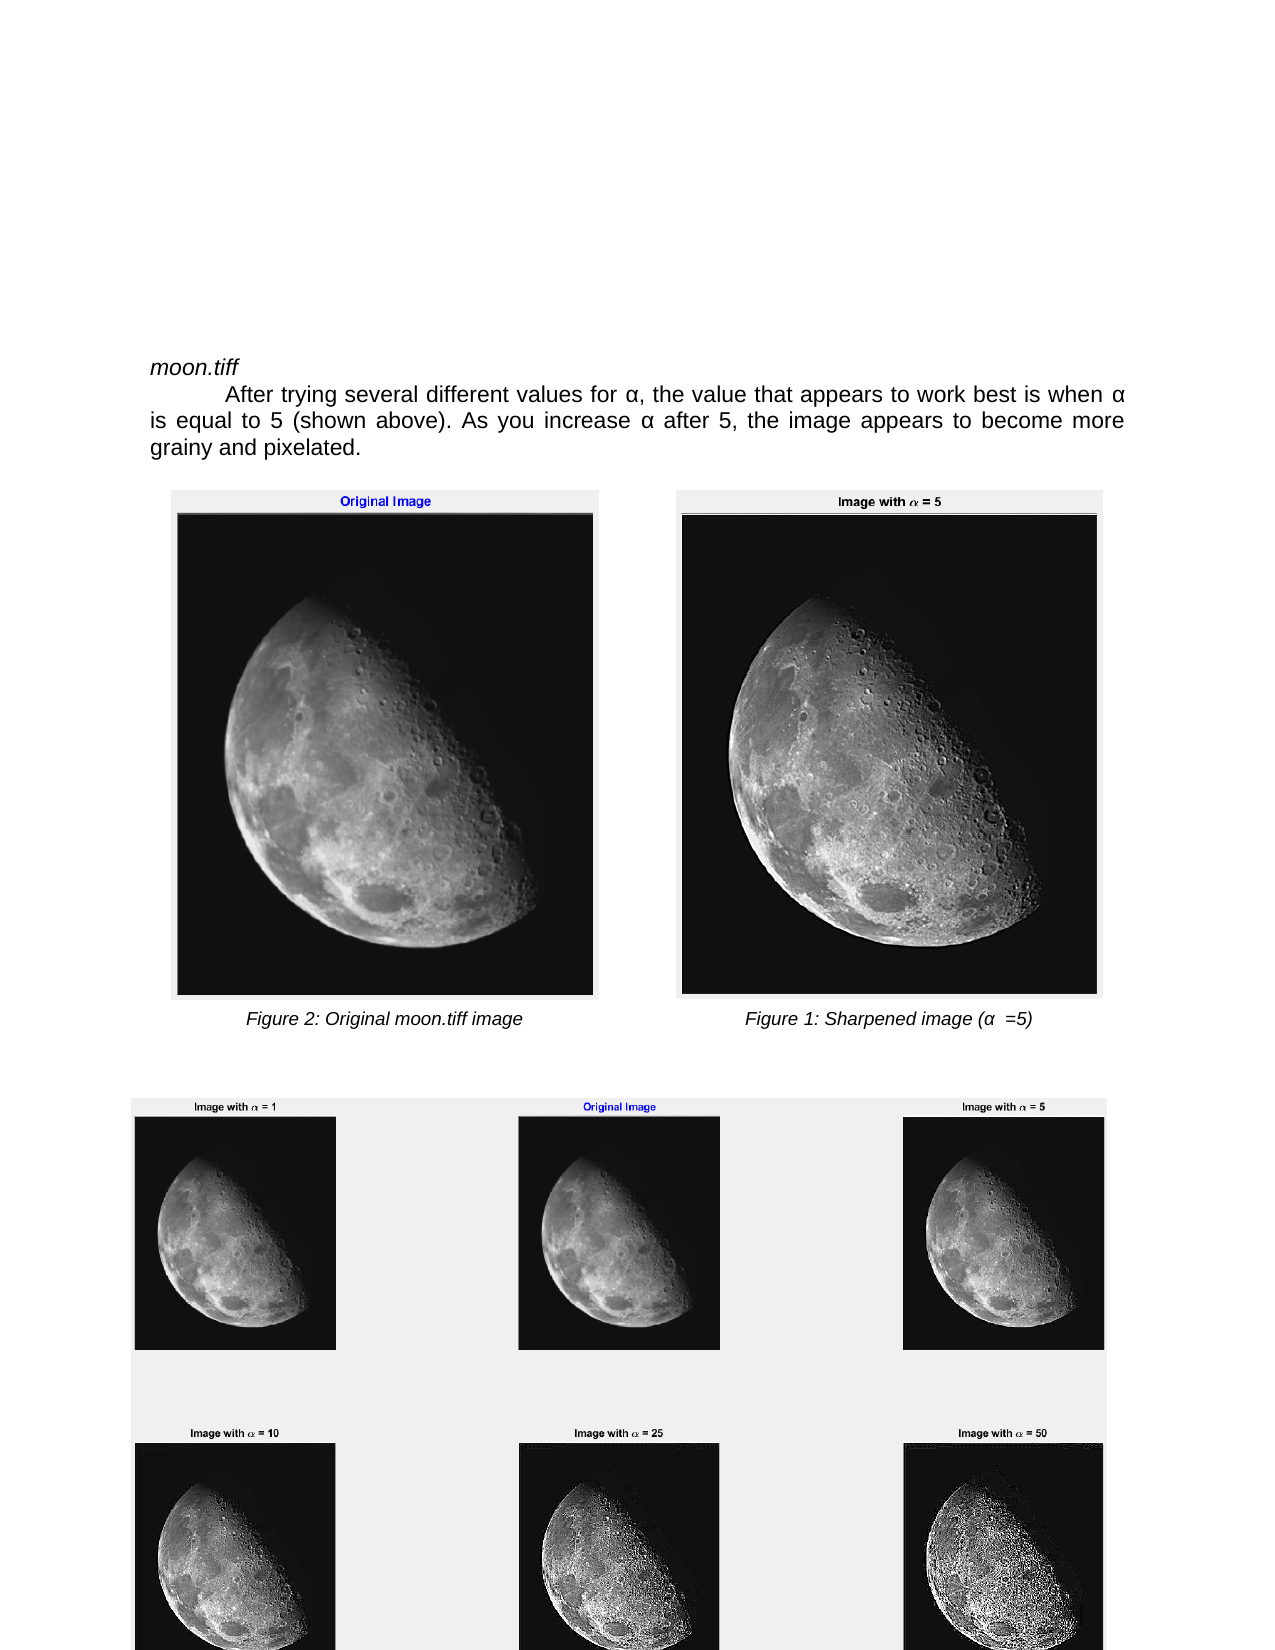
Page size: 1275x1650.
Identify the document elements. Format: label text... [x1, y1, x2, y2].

text moon.tiff [150, 354, 1125, 381]
picture [171, 490, 599, 1000]
picture [676, 490, 1103, 999]
picture [131, 1098, 1107, 1650]
text After trying several different values for α, the value that appears to work best is when α is equal to 5 (shown above). As you increase α after 5, the image appears to become more grainy and pixelated. [150, 381, 1125, 460]
